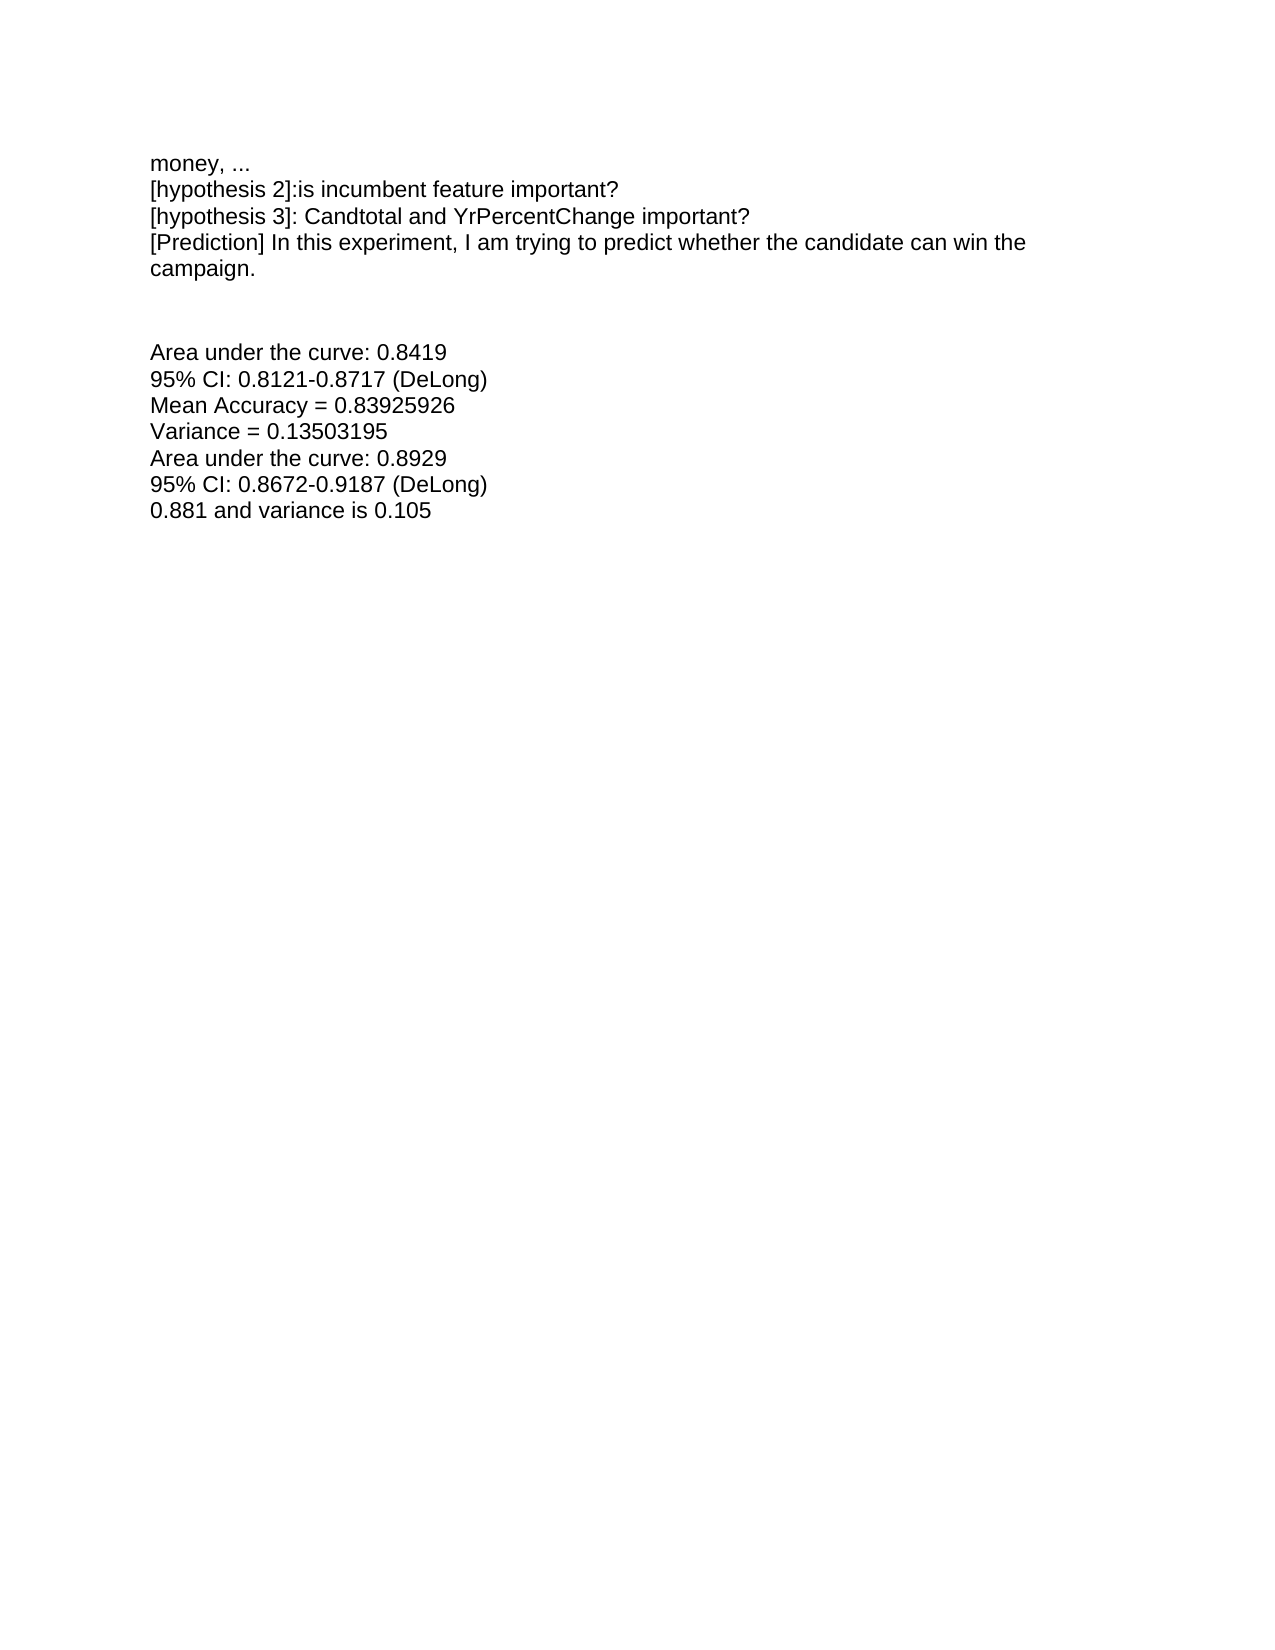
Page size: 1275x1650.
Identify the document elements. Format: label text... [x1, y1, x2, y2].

text [hypothesis 3]: Candtotal and YrPercentChange important? [150, 203, 1125, 229]
text [hypothesis 2]:is incumbent feature important? [150, 176, 1125, 203]
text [150, 150, 1125, 176]
text Mean Accuracy = 0.83925926 [150, 392, 1125, 418]
text Area under the curve: 0.8419 [150, 339, 1125, 366]
text 95% CI: 0.8672-0.9187 (DeLong) [150, 471, 1125, 497]
text 0.881 and variance is 0.105 [150, 497, 1125, 524]
text [Prediction] In this experiment, I am trying to predict whether the candidate can win the campaign. [150, 229, 1125, 282]
text Area under the curve: 0.8929 [150, 445, 1125, 471]
text 95% CI: 0.8121-0.8717 (DeLong) [150, 366, 1125, 392]
text Variance = 0.13503195 [150, 418, 1125, 445]
